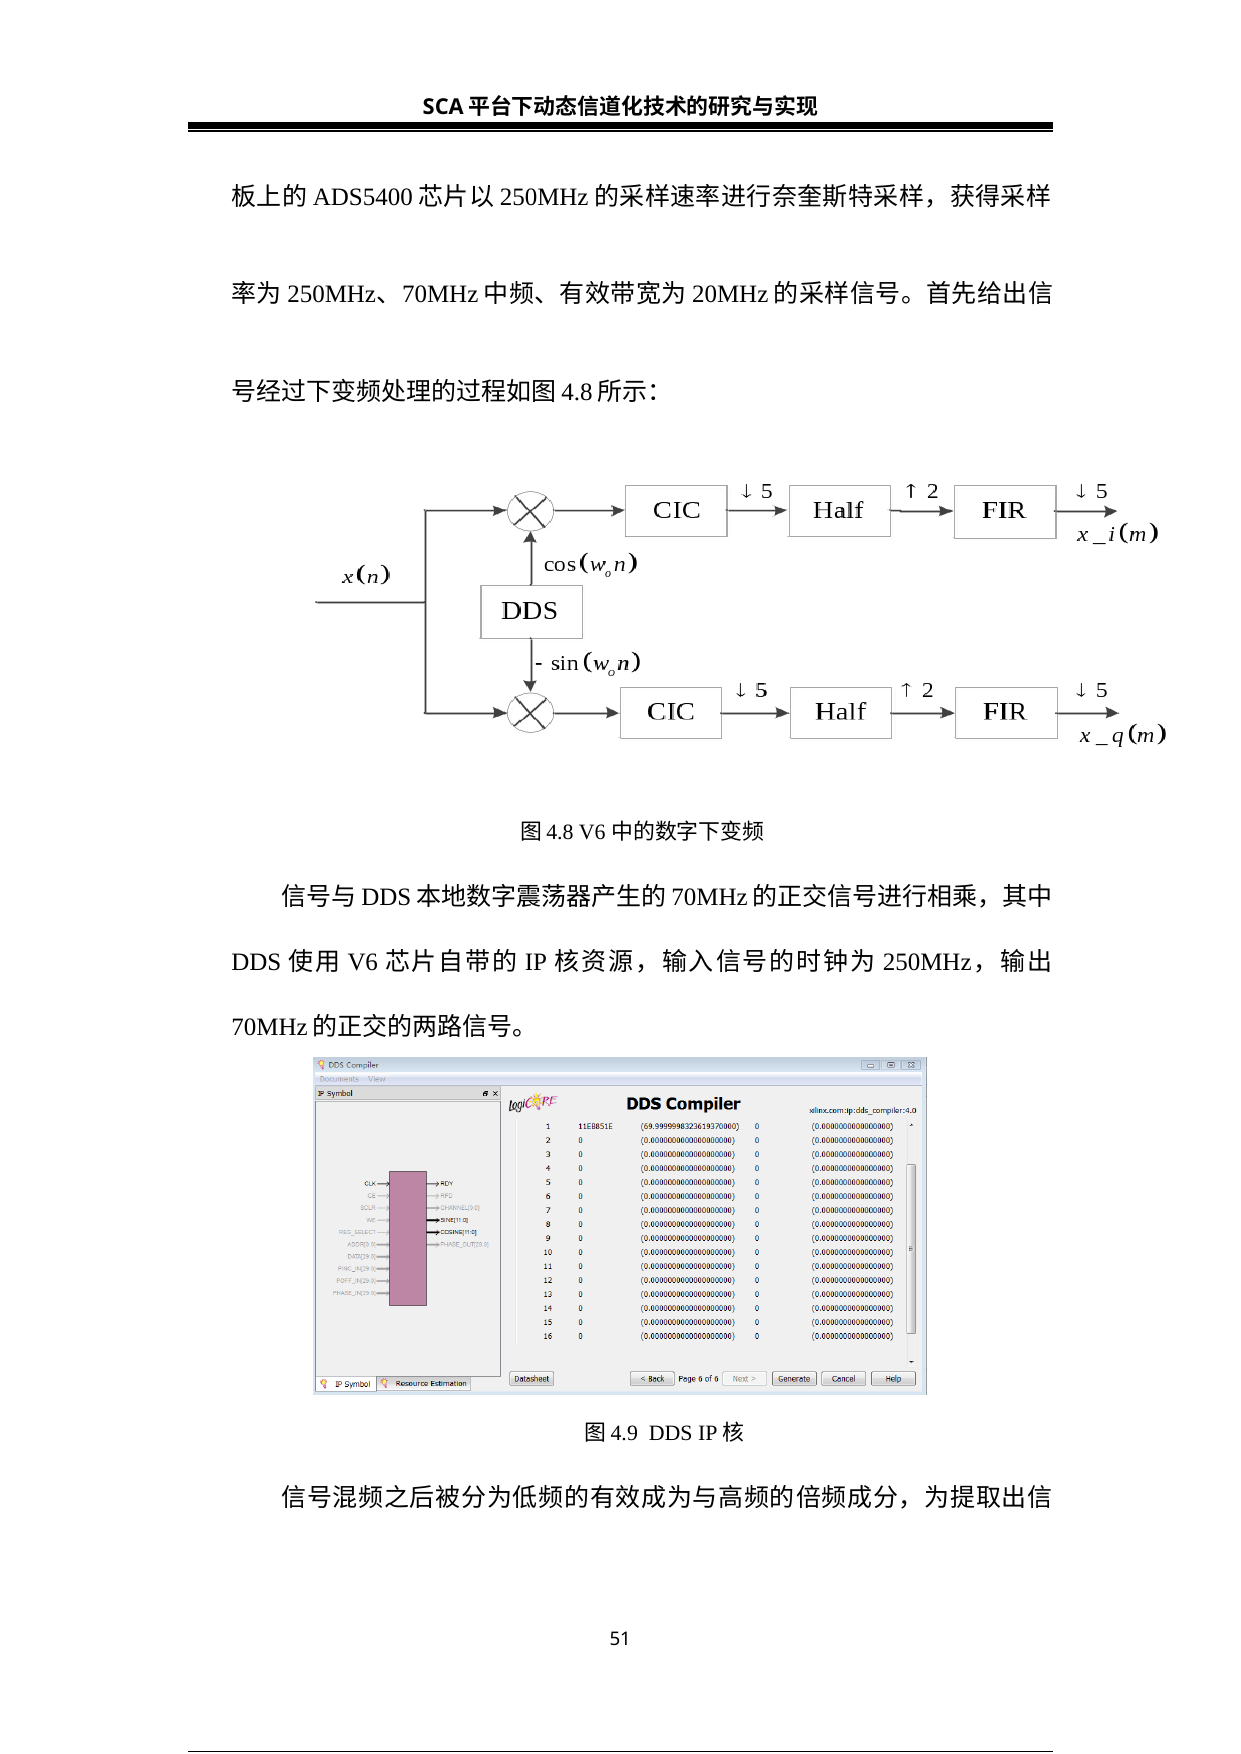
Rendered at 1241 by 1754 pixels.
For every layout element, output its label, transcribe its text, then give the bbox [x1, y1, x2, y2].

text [231, 162, 1053, 422]
text 图4.8 V6 中的数字下变频 [231, 440, 1053, 846]
picture [313, 1057, 927, 1395]
text 信号与DDS本地数字震荡器产生的70MHz的正交信号进行相乘，其中DDS使用V6芯片自带的IP核资源，输入信号的时钟为250MHz，输出70MHz的正交的两路信号。 [231, 862, 1053, 1057]
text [231, 1463, 1053, 1528]
text 图4.9 DDS IP核 [231, 1415, 1053, 1447]
